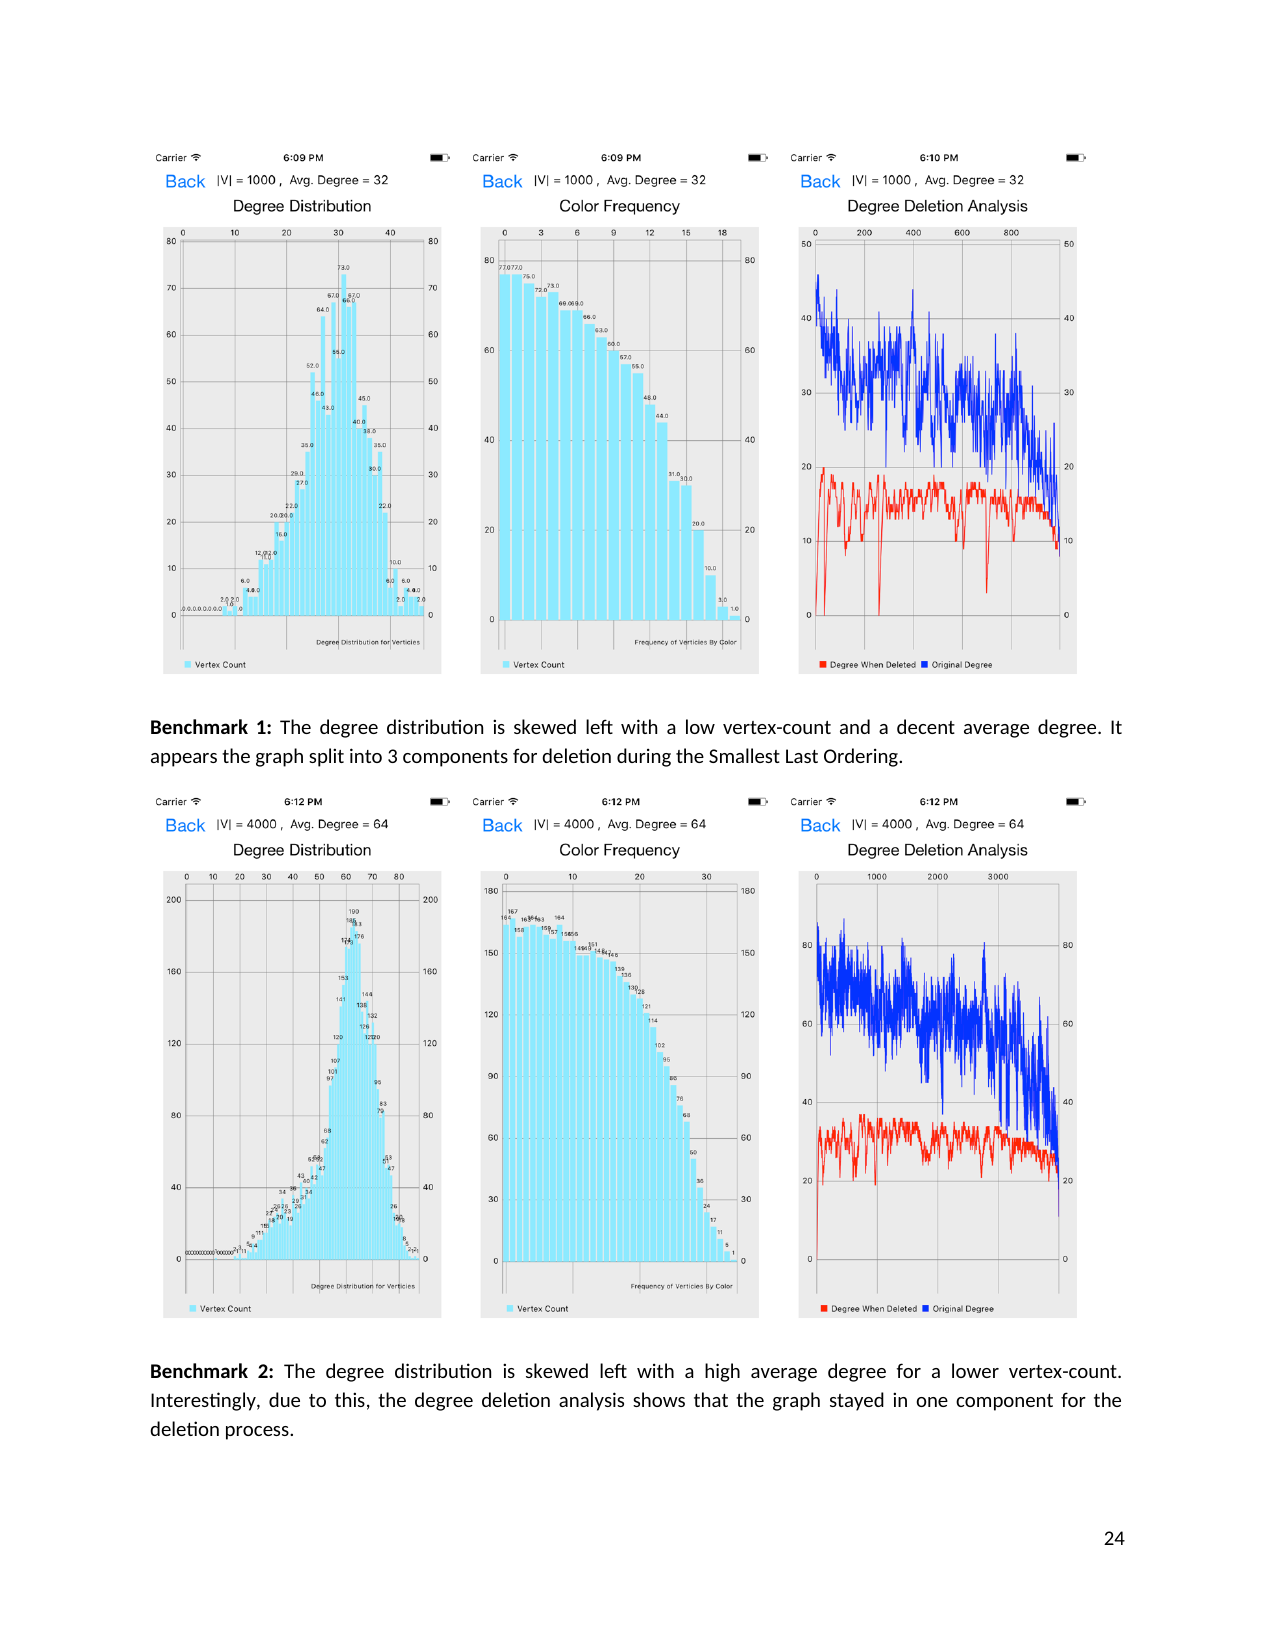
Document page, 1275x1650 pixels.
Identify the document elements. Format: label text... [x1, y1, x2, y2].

picture [150, 150, 454, 690]
picture [150, 793, 454, 1334]
picture [785, 793, 1090, 1334]
picture [467, 793, 772, 1334]
picture [467, 150, 772, 690]
text Benchmark 2: The degree distribution is skewed left with a high average degree for a lower vertex-count. Interestingly, due to this, the degree deletion analysis shows that the graph stayed in one component for the deletion process. [150, 1358, 1125, 1442]
text Benchmark 1: The degree distribution is skewed left with a low vertex-count and a decent average degree. It appears the graph split into 3 components for deletion during the Smallest Last Ordering. [150, 714, 1125, 769]
picture [785, 150, 1090, 690]
